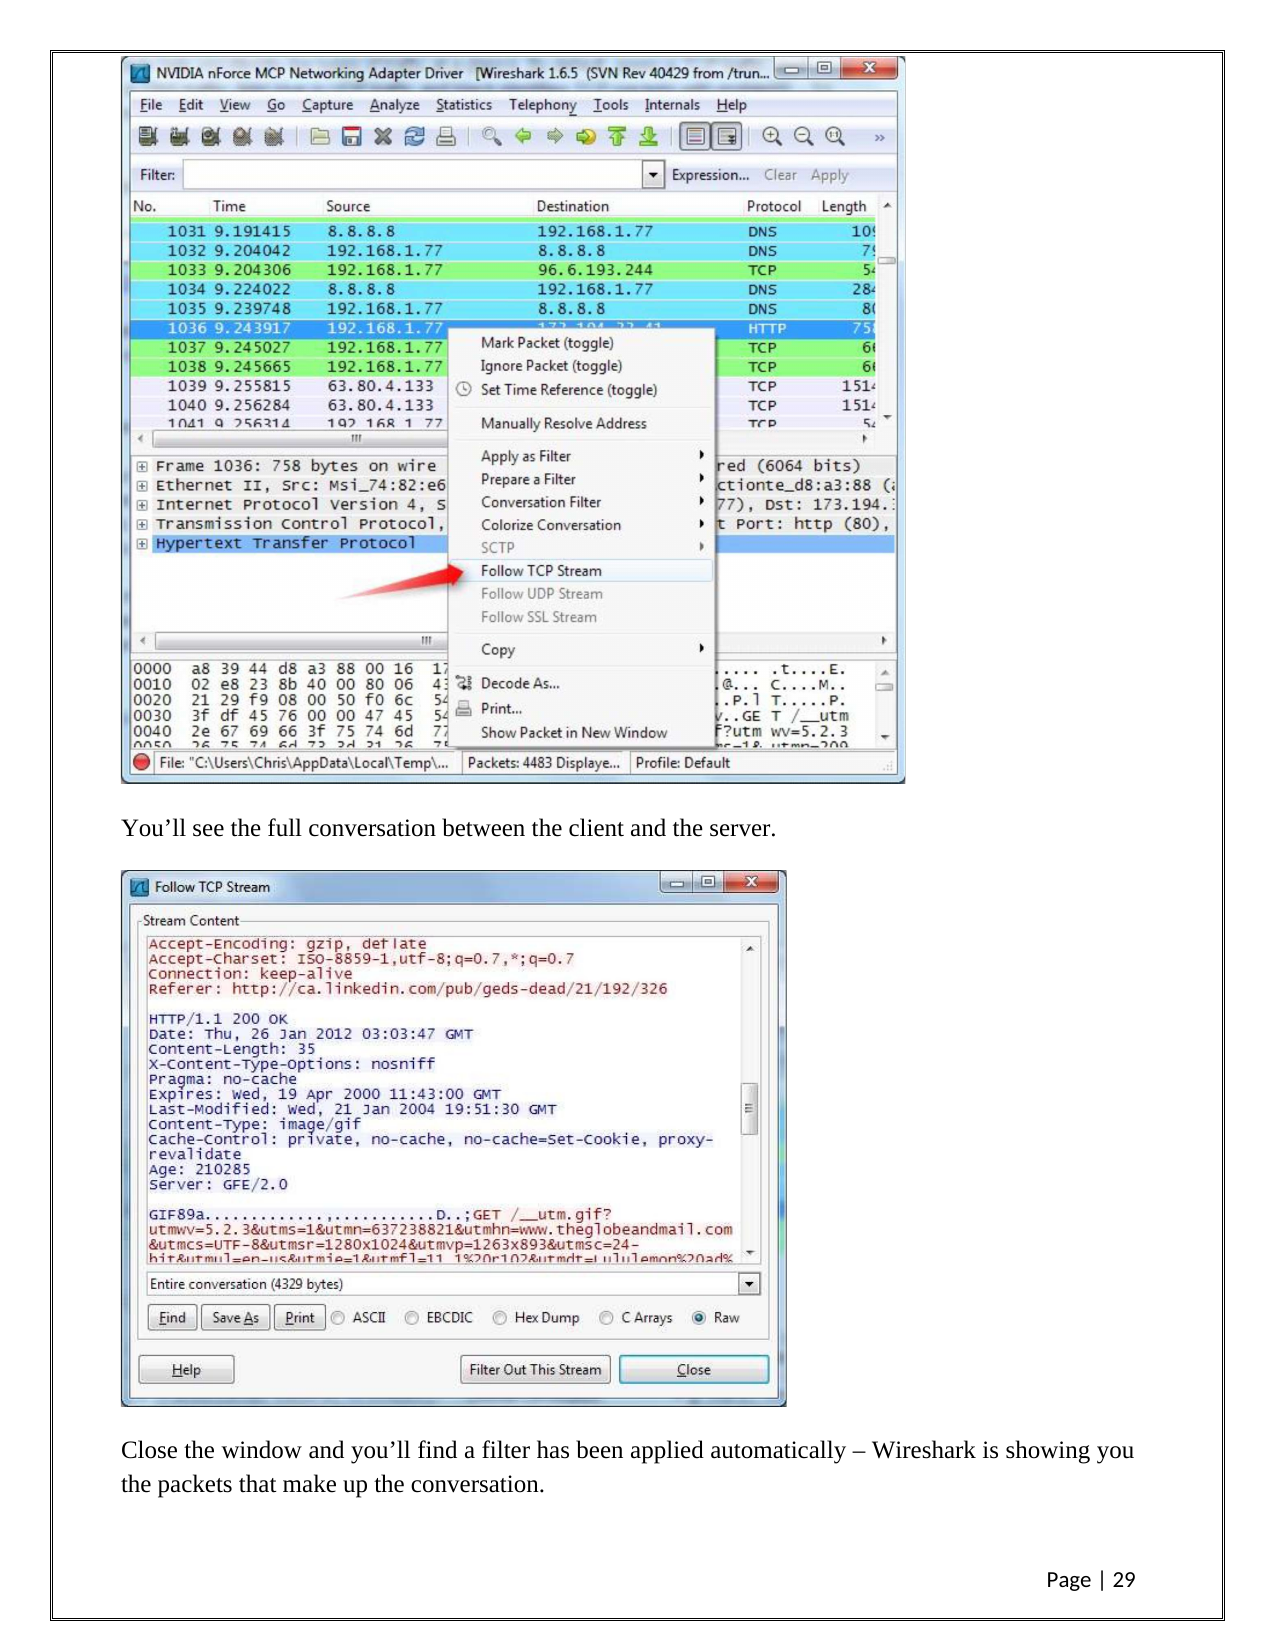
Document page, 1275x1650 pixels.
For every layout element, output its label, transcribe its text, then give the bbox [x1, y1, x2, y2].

text You’ll see the full conversation between the client and the server. [121, 813, 1135, 841]
picture [120, 56, 906, 784]
text Close the window and you’ll find a filter has been applied automatically – Wireshark is showing you the packets that make up the conversation. [121, 1436, 1135, 1497]
picture [120, 870, 787, 1407]
